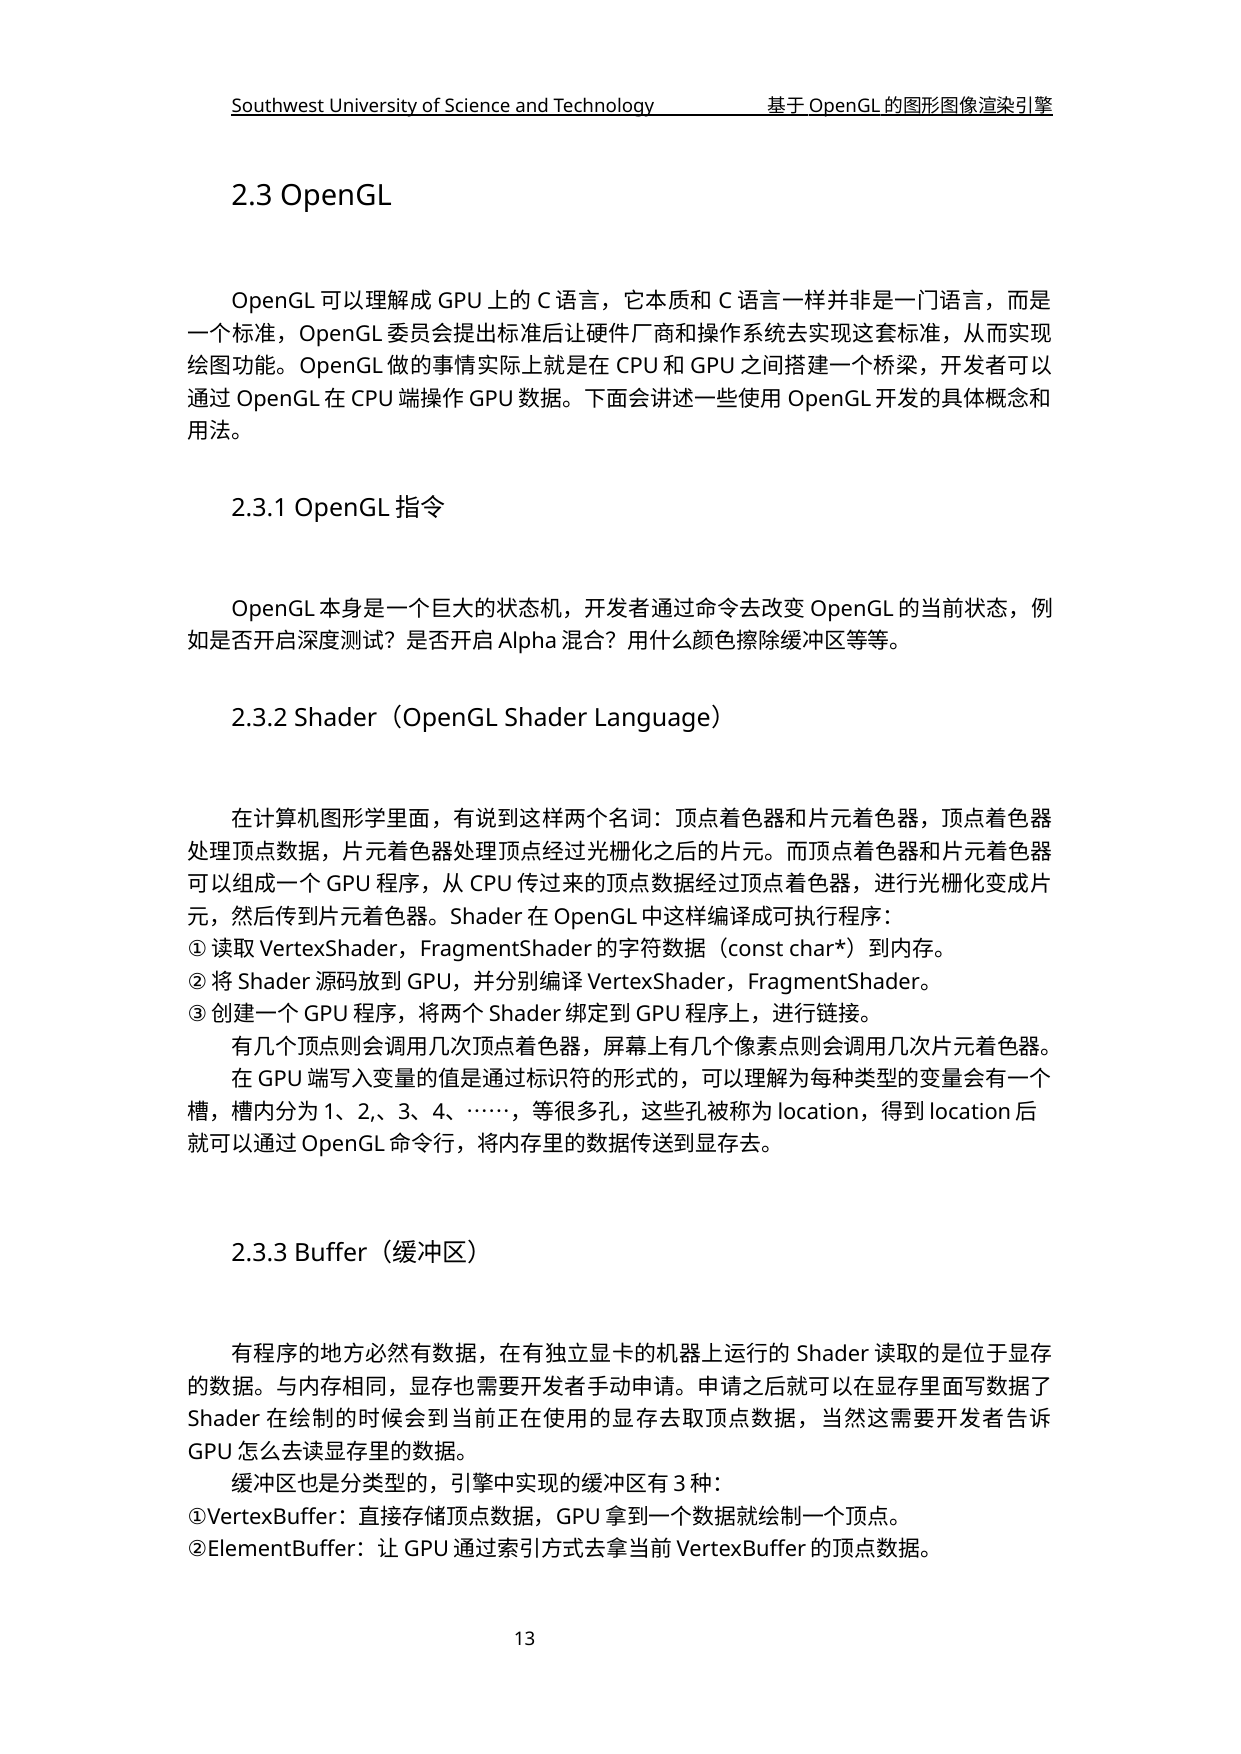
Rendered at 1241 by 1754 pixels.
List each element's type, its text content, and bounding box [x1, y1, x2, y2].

subtitle 2.3.3 Buffer（缓冲区） [187, 1218, 1053, 1283]
text ③创建一个GPU程序，将两个Shader绑定到GPU程序上，进行链接。 [187, 996, 1053, 1028]
text 在计算机图形学里面，有说到这样两个名词：顶点着色器和片元着色器，顶点着色器处理顶点数据，片元着色器处理顶点经过光栅化之后的片元。而顶点着色器和片元着色器可以组成一个GPU程序，从CPU传过来的顶点数据经过顶点着色器，进行光栅化变成片元，然后传到片元着色器。Shader在OpenGL中这样编译成可执行程序： [187, 801, 1053, 931]
subtitle 2.3.2 Shader（OpenGL Shader Language） [187, 683, 1053, 748]
text OpenGL可以理解成GPU上的C语言，它本质和C语言一样并非是一门语言，而是一个标准，OpenGL委员会提出标准后让硬件厂商和操作系统去实现这套标准，从而实现绘图功能。OpenGL做的事情实际上就是在CPU和GPU之间搭建一个桥梁，开发者可以通过OpenGL在CPU端操作GPU数据。下面会讲述一些使用OpenGL开发的具体概念和用法。 [187, 283, 1053, 446]
text ①读取VertexShader，FragmentShader的字符数据（const char*）到内存。 [187, 931, 1053, 963]
text ①VertexBuffer：直接存储顶点数据，GPU拿到一个数据就绘制一个顶点。 [187, 1499, 1053, 1531]
text ②ElementBuffer：让GPU通过索引方式去拿当前VertexBuffer的顶点数据。 [187, 1531, 1053, 1564]
subtitle 2.3 OpenGL [187, 162, 1053, 227]
subtitle 2.3.1 OpenGL指令 [187, 473, 1053, 538]
text OpenGL本身是一个巨大的状态机，开发者通过命令去改变OpenGL的当前状态，例如是否开启深度测试？是否开启Alpha混合？用什么颜色擦除缓冲区等等。 [187, 591, 1053, 656]
text 在GPU端写入变量的值是通过标识符的形式的，可以理解为每种类型的变量会有一个槽，槽内分为1、2,、3、4、……，等很多孔，这些孔被称为location，得到location后就可以通过OpenGL命令行，将内存里的数据传送到显存去。 [187, 1061, 1053, 1158]
text 有几个顶点则会调用几次顶点着色器，屏幕上有几个像素点则会调用几次片元着色器。 [187, 1028, 1053, 1061]
text 缓冲区也是分类型的，引擎中实现的缓冲区有3种： [187, 1466, 1053, 1499]
text 有程序的地方必然有数据，在有独立显卡的机器上运行的Shader读取的是位于显存的数据。与内存相同，显存也需要开发者手动申请。申请之后就可以在显存里面写数据了。Shader在绘制的时候会到当前正在使用的显存去取顶点数据，当然这需要开发者告诉GPU怎么去读显存里的数据。 [187, 1336, 1053, 1466]
text ②将Shader源码放到GPU，并分别编译VertexShader，FragmentShader。 [187, 963, 1053, 996]
